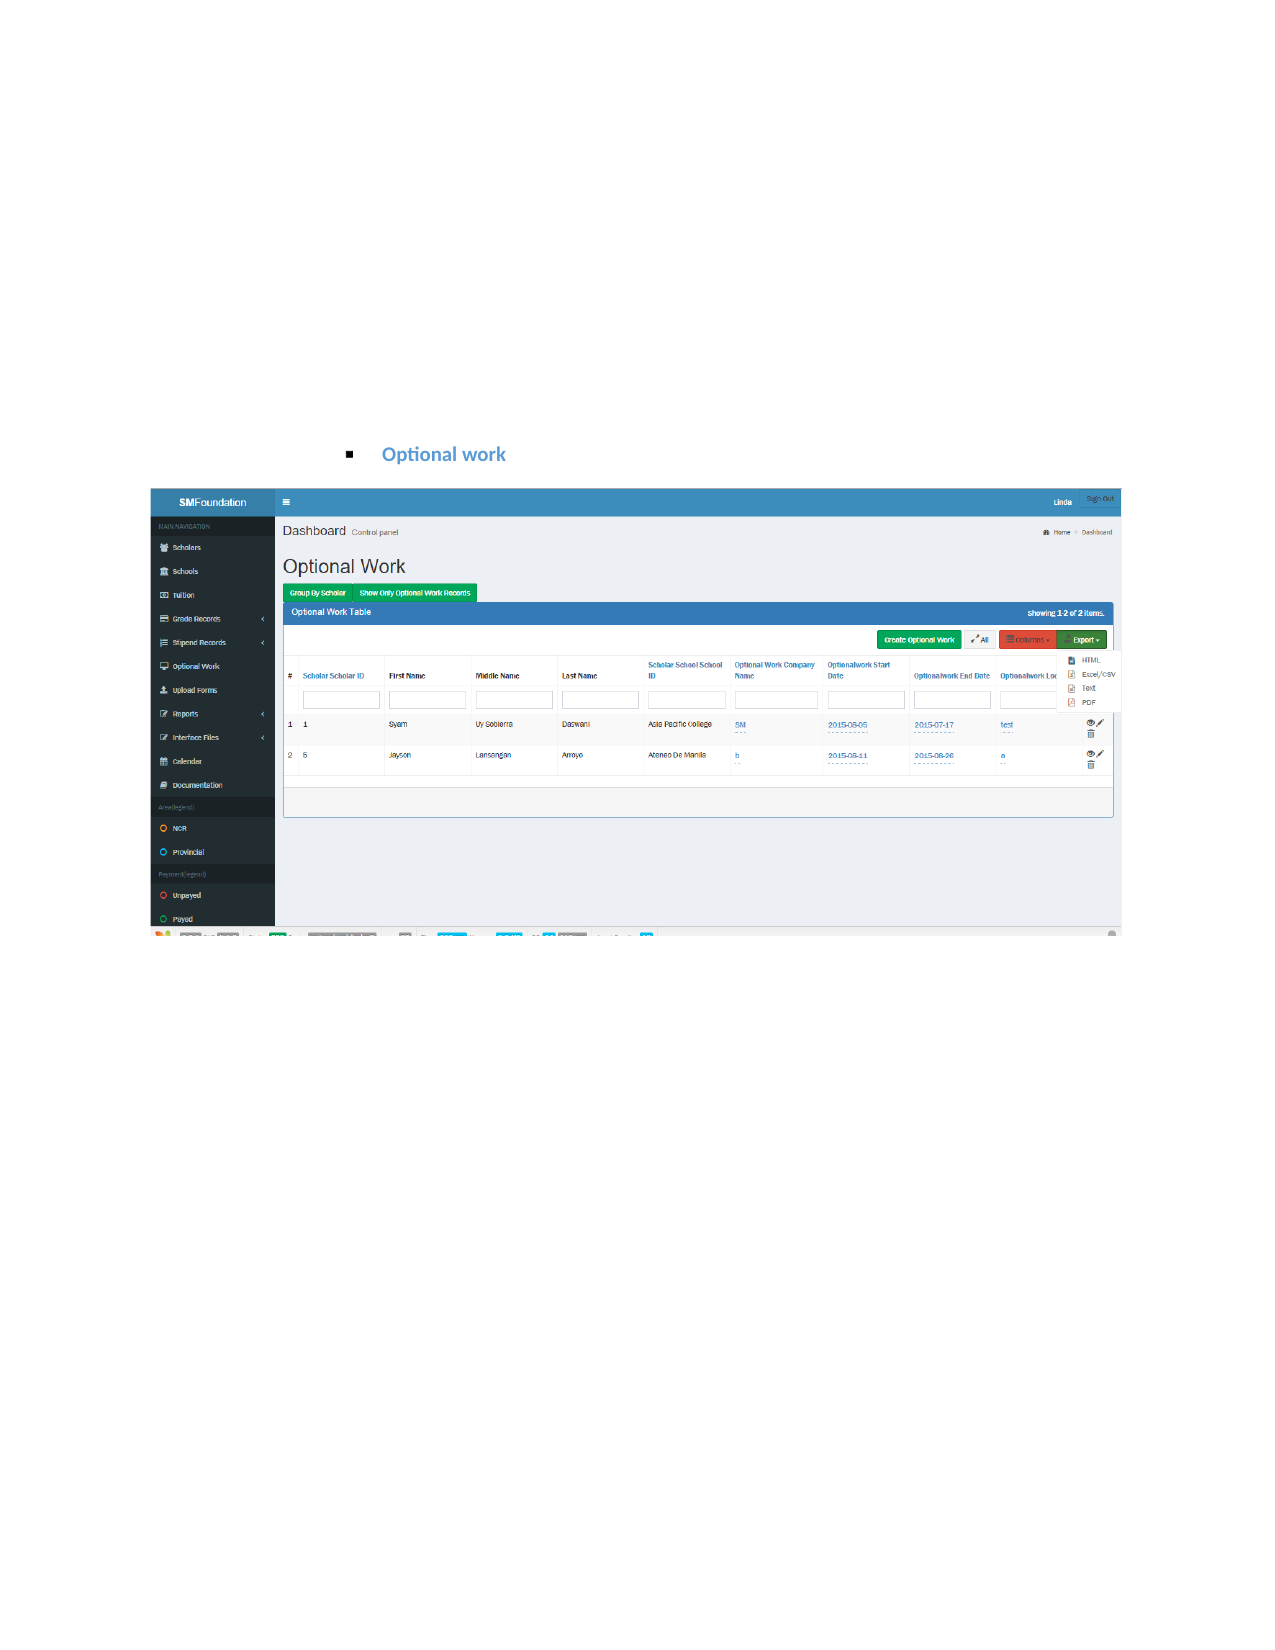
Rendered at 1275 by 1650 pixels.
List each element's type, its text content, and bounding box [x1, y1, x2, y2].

list Optional work [344, 442, 1125, 467]
picture [150, 488, 1122, 936]
